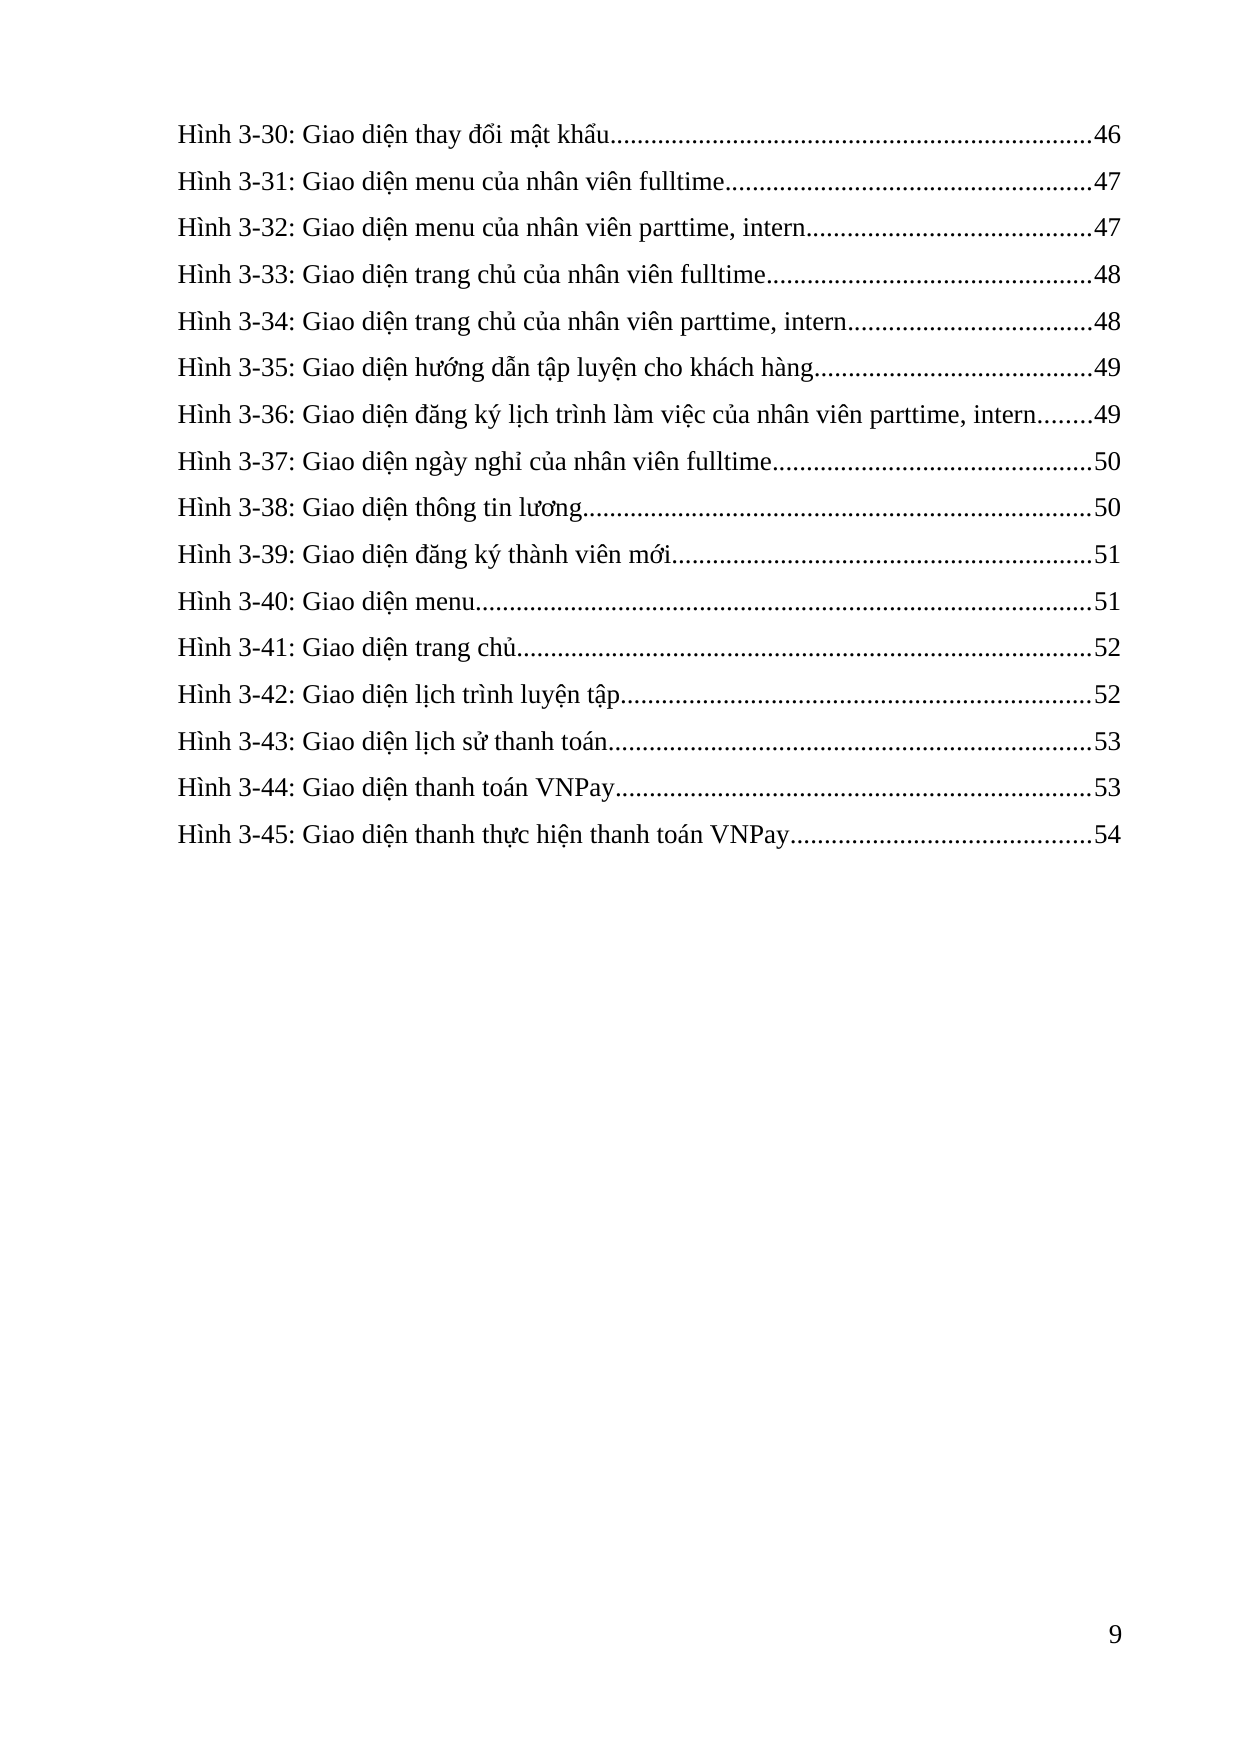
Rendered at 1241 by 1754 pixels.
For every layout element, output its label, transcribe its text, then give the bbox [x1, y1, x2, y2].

text Hình 3-39: Giao diện đăng ký thành viên mới 51 [177, 538, 1122, 569]
text Hình 3-40: Giao diện menu 51 [177, 585, 1122, 616]
text Hình 3-38: Giao diện thông tin lương 50 [177, 491, 1122, 523]
text Hình 3-36: Giao diện đăng ký lịch trình làm việc của nhân viên parttime, intern 49 [177, 398, 1122, 429]
text Hình 3-42: Giao diện lịch trình luyện tập 52 [177, 678, 1122, 709]
text Hình 3-41: Giao diện trang chủ 52 [177, 631, 1122, 663]
text Hình 3-44: Giao diện thanh toán VNPay 53 [177, 771, 1122, 803]
text Hình 3-34: Giao diện trang chủ của nhân viên parttime, intern 48 [177, 305, 1122, 336]
text Hình 3-35: Giao diện hướng dẫn tập luyện cho khách hàng 49 [177, 351, 1122, 383]
text Hình 3-32: Giao diện menu của nhân viên parttime, intern 47 [177, 211, 1122, 243]
text Hình 3-33: Giao diện trang chủ của nhân viên fulltime 48 [177, 258, 1122, 289]
text Hình 3-31: Giao diện menu của nhân viên fulltime 47 [177, 165, 1122, 196]
text Hình 3-45: Giao diện thanh thực hiện thanh toán VNPay 54 [177, 818, 1122, 849]
text Hình 3-30: Giao diện thay đổi mật khẩu 46 [177, 118, 1122, 149]
text Hình 3-37: Giao diện ngày nghỉ của nhân viên fulltime 50 [177, 445, 1122, 476]
text Hình 3-43: Giao diện lịch sử thanh toán 53 [177, 725, 1122, 756]
